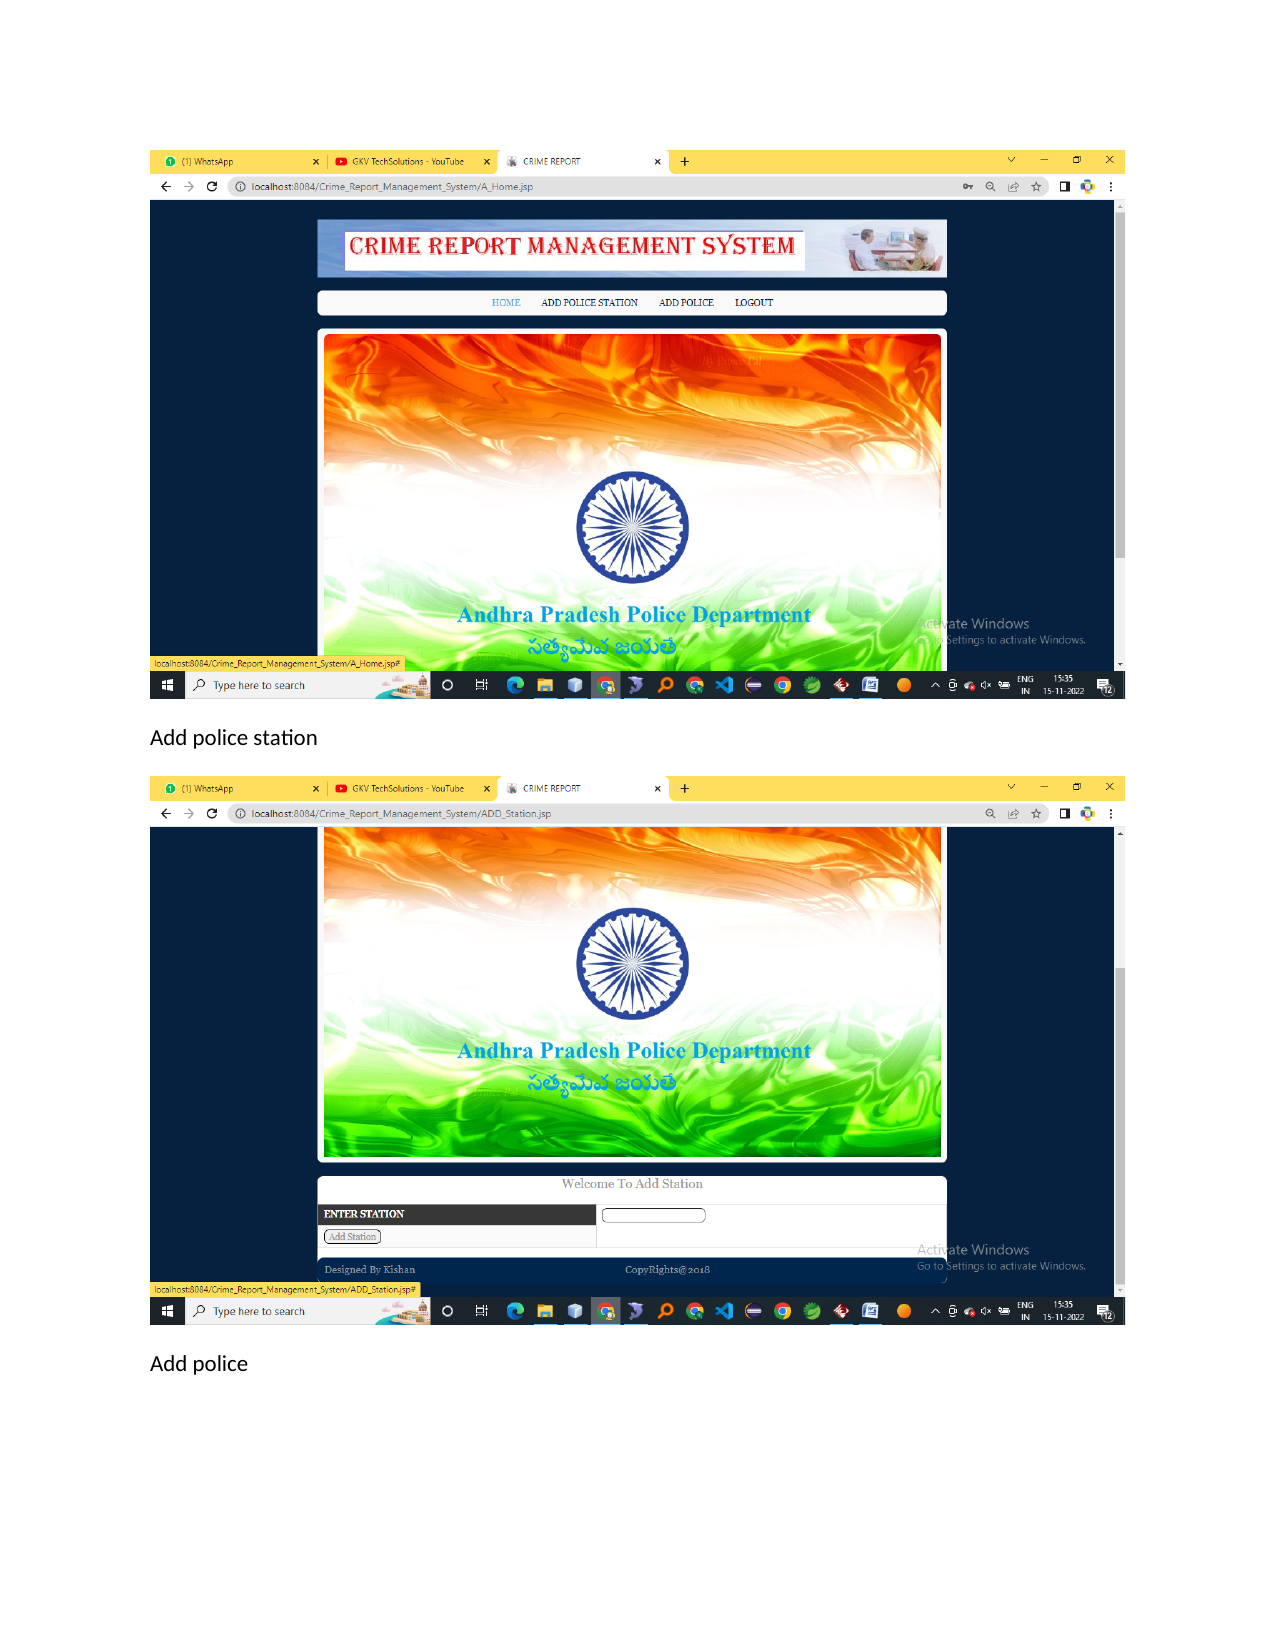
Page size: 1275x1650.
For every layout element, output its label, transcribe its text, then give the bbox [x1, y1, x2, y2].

text Add police [150, 1349, 1125, 1377]
text Add police station [150, 723, 1125, 751]
picture [150, 776, 1125, 1325]
picture [150, 150, 1125, 699]
